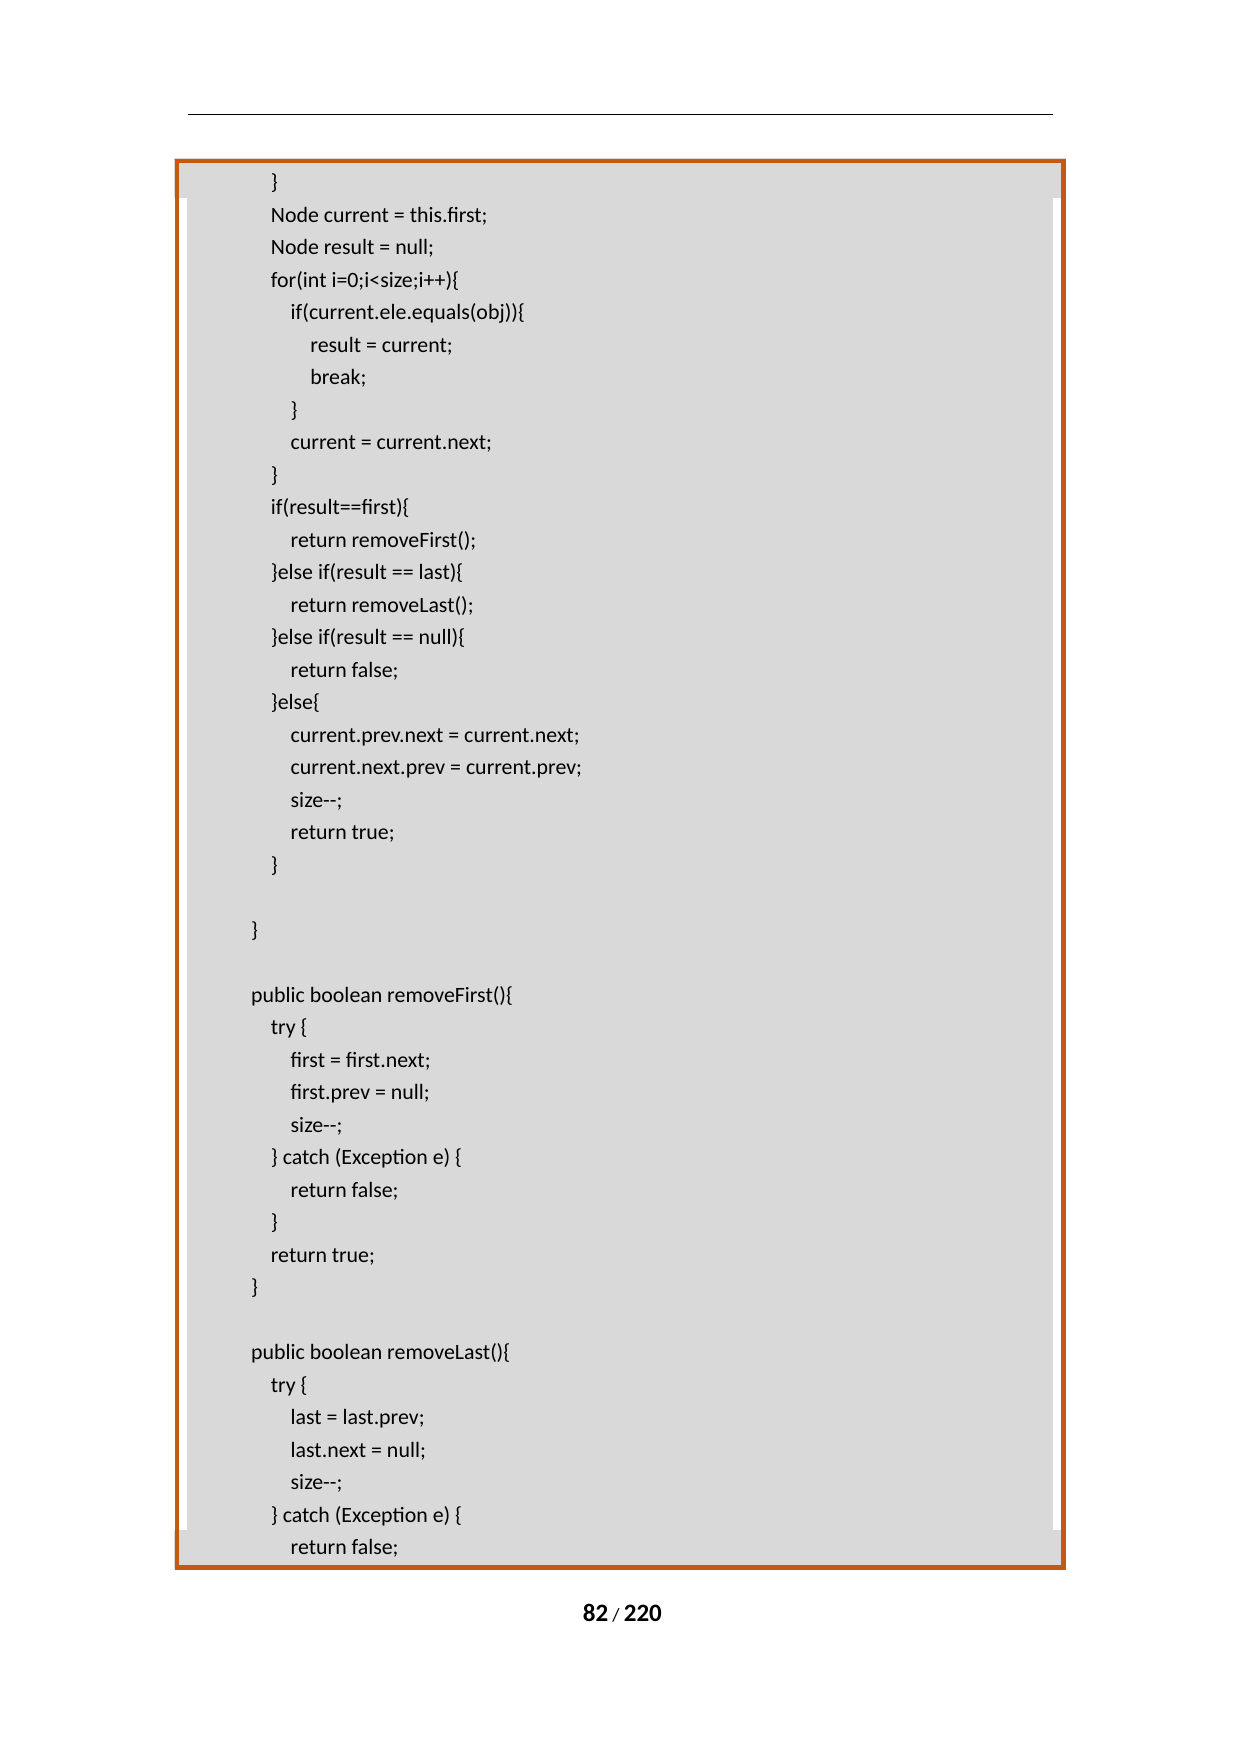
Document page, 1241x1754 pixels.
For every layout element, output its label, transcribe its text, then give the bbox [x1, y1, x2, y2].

text last.next = null; [187, 1433, 1053, 1465]
text } catch (Exception e) { [187, 1498, 1053, 1523]
text return false; [187, 1173, 1053, 1205]
text current.next.prev = current.prev; [187, 750, 1053, 783]
text result = current; [187, 328, 1053, 360]
text size--; [187, 783, 1053, 815]
text try { [187, 1368, 1053, 1400]
text size--; [187, 1465, 1053, 1498]
text public boolean removeFirst(){ [187, 978, 1053, 1010]
text } catch (Exception e) { [187, 1140, 1053, 1173]
text }else if(result == last){ [187, 555, 1053, 588]
text } [187, 913, 1053, 945]
text Node current = this.first; [187, 198, 1053, 230]
text } [187, 393, 1053, 425]
text } [187, 1205, 1053, 1238]
text } [187, 848, 1053, 880]
text return false; [179, 1523, 1061, 1565]
text first = first.next; [187, 1043, 1053, 1075]
text current.prev.next = current.next; [187, 718, 1053, 750]
text return true; [187, 815, 1053, 848]
text first.prev = null; [187, 1075, 1053, 1108]
text }else if(result == null){ [187, 620, 1053, 653]
text } [187, 1270, 1053, 1303]
text } [187, 458, 1053, 490]
text size--; [187, 1108, 1053, 1140]
text return removeFirst(); [187, 523, 1053, 555]
text current = current.next; [187, 425, 1053, 458]
text return false; [187, 653, 1053, 685]
text public boolean removeLast(){ [187, 1335, 1053, 1368]
text }else{ [187, 685, 1053, 718]
text return true; [187, 1238, 1053, 1270]
text Node result = null; [187, 230, 1053, 263]
text try { [187, 1010, 1053, 1043]
text return removeLast(); [187, 588, 1053, 620]
text } [179, 163, 1061, 198]
text break; [187, 360, 1053, 393]
text if(result==first){ [187, 490, 1053, 523]
text for(int i=0;i<size;i++){ [187, 263, 1053, 295]
text if(current.ele.equals(obj)){ [187, 295, 1053, 328]
text last = last.prev; [187, 1400, 1053, 1433]
